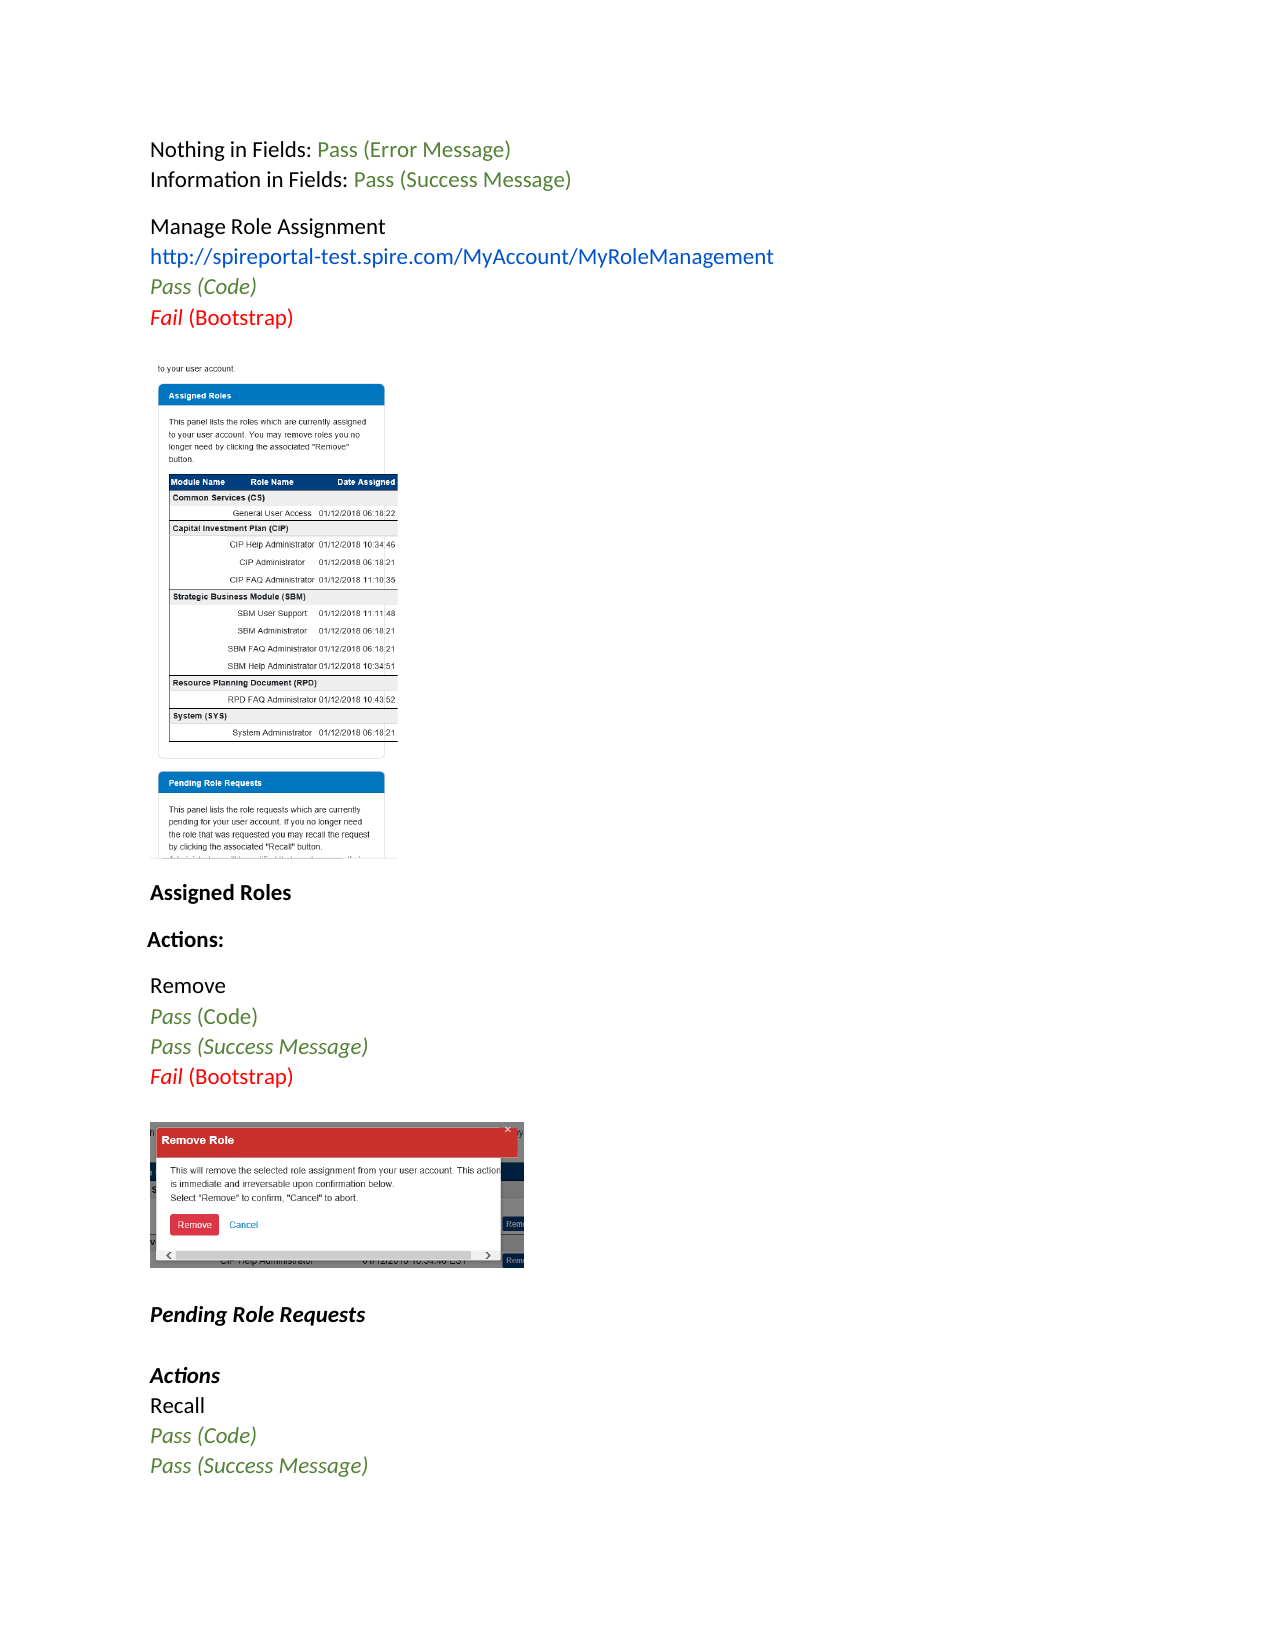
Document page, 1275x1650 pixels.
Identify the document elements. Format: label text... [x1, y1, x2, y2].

text Manage Role Assignment http://spireportal-test.spire.com/MyAccount/MyRoleManagement Pass (Code) Fail (Bootstrap) [150, 212, 1125, 859]
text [150, 972, 1125, 1479]
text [150, 135, 1125, 193]
text Actions: [75, 925, 1125, 953]
picture [150, 363, 398, 859]
picture [150, 1122, 524, 1268]
text Assigned Roles [75, 878, 1125, 906]
